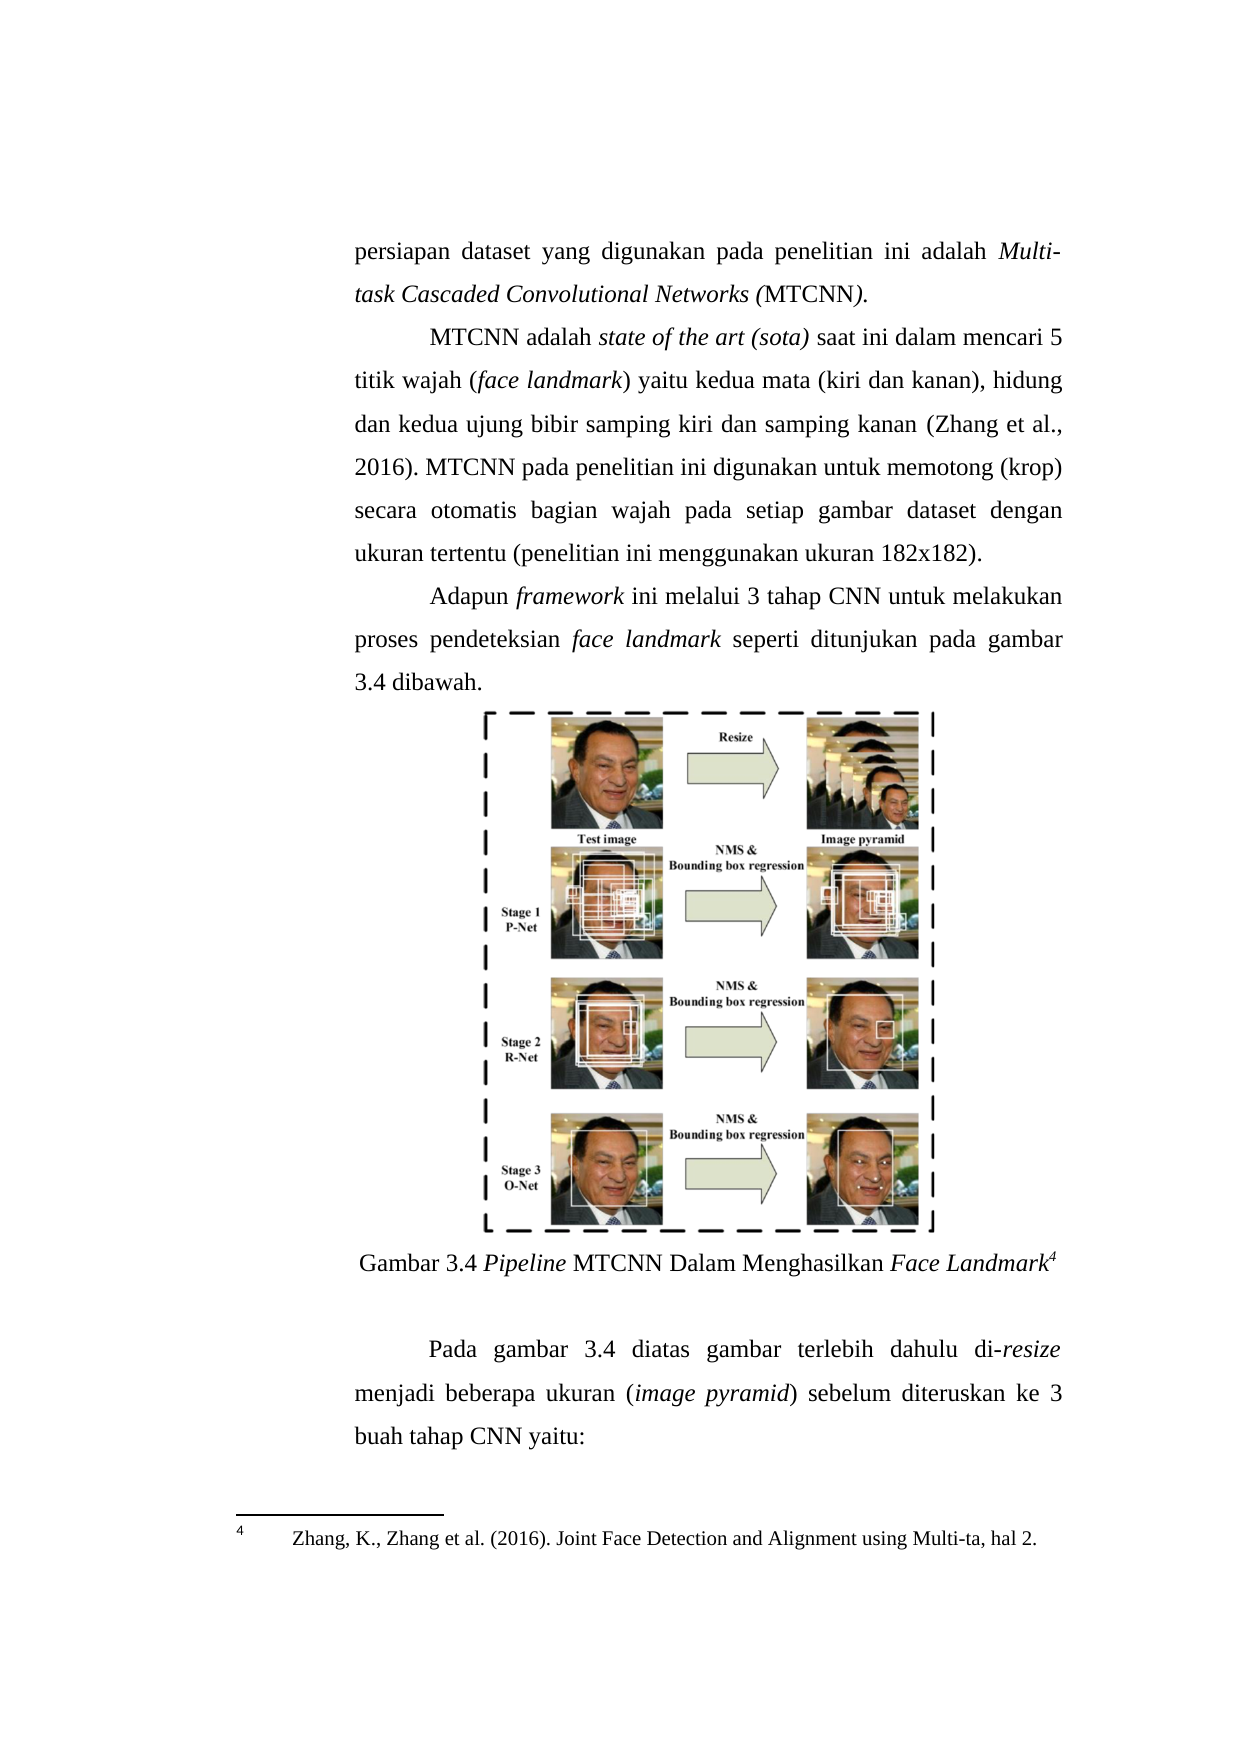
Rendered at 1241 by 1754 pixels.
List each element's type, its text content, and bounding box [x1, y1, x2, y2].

list MTCNN adalah state of the art (sota) saat ini dalam mencari 5 titik wajah (face landmark) yaitu kedua mata (kiri dan kanan), hidung dan kedua ujung bibir samping kiri dan samping kanan (Zhang et al., 2016). MTCNN pada penelitian ini digunakan untuk memotong (krop) secara otomatis bagian wajah pada setiap gambar dataset dengan ukuran tertentu (penelitian ini menggunakan ukuran 182x182). [354, 322, 1063, 567]
list Adapun framework ini melalui 3 tahap CNN untuk melakukan proses pendeteksian face landmark seperti ditunjukan pada gambar 3.4 dibawah. [354, 581, 1063, 696]
list Gambar 3.4 Pipeline MTCNN Dalam Menghasilkan Face Landmark [354, 1248, 1063, 1277]
list Pada gambar 3.4 diatas gambar terlebih dahulu di-resize menjadi beberapa ukuran (image pyramid) sebelum diteruskan ke 3 buah tahap CNN yaitu: [354, 1334, 1063, 1449]
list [354, 236, 1063, 308]
picture [483, 710, 935, 1233]
